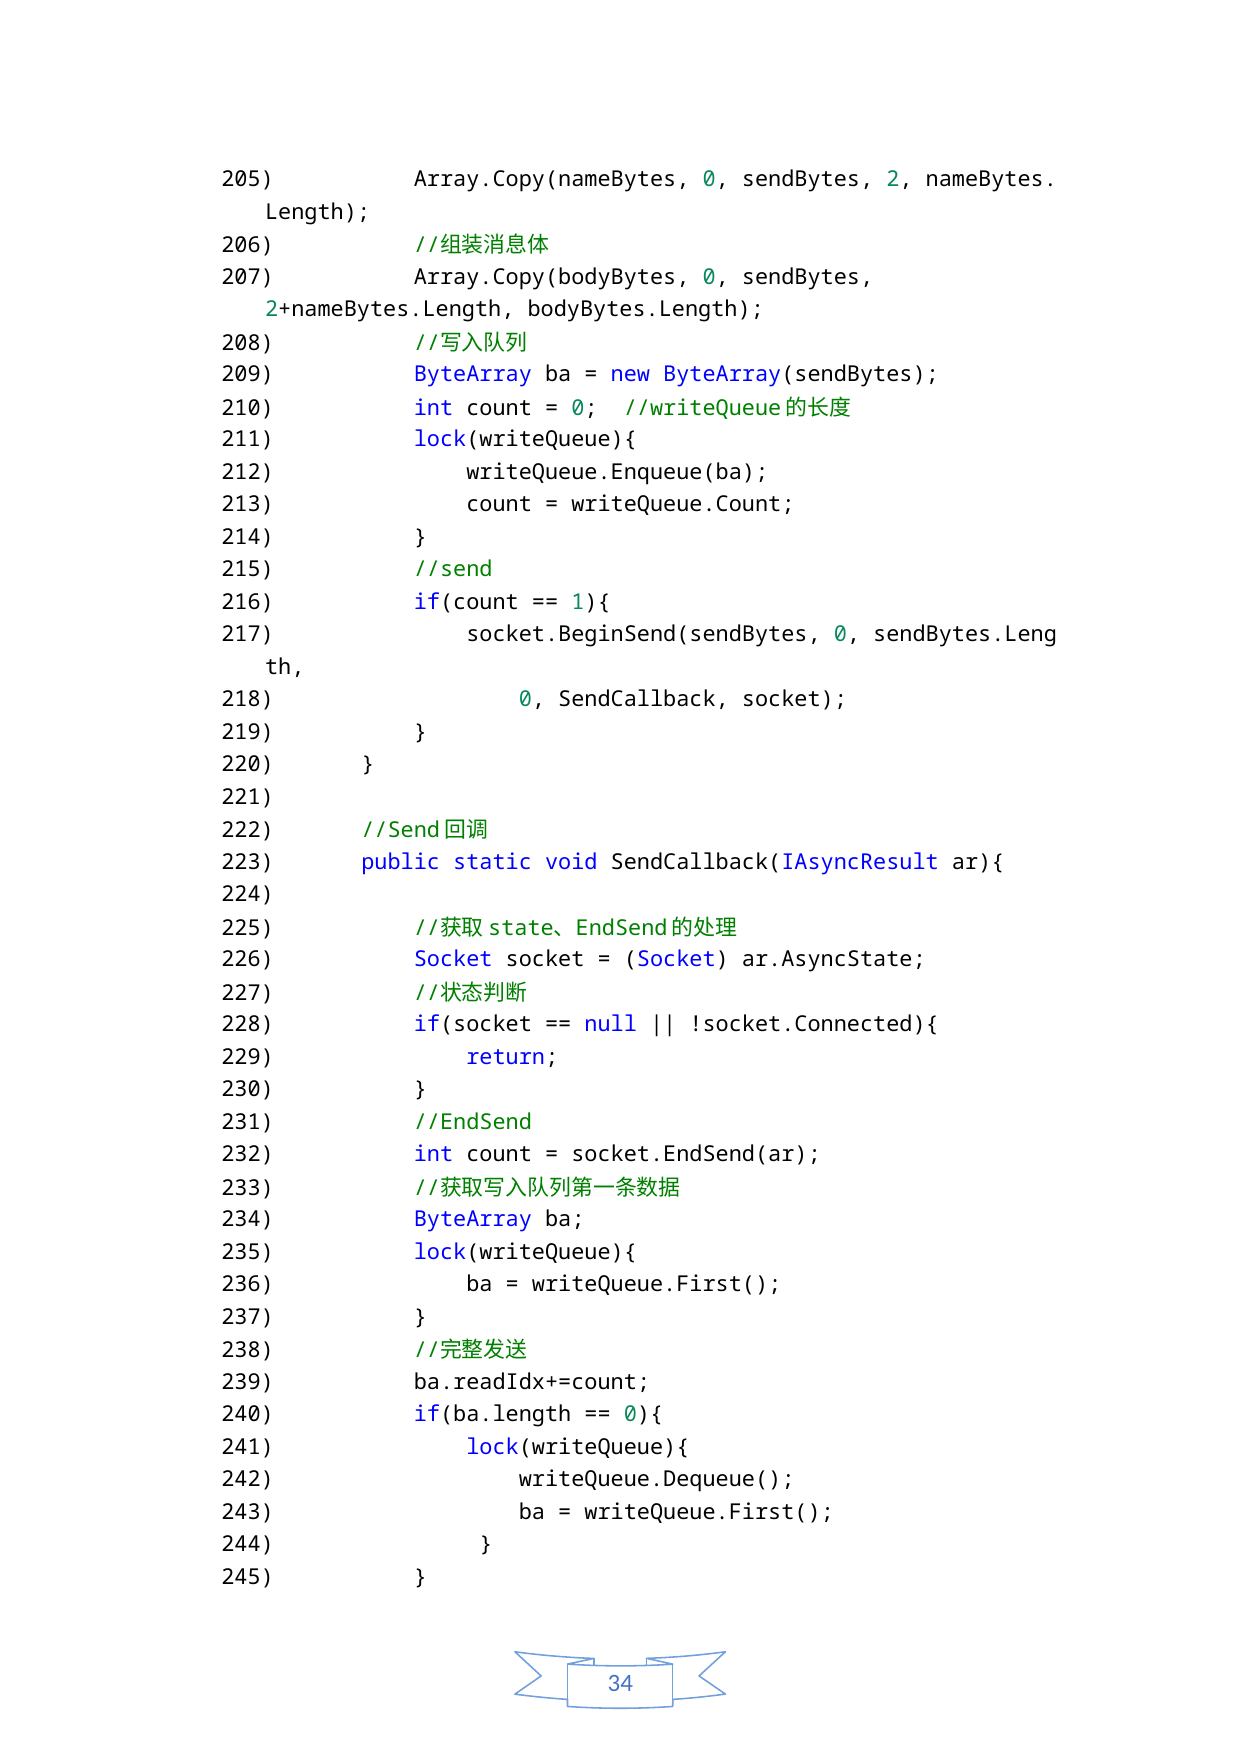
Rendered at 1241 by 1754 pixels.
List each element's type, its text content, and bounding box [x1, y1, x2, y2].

list 0, SendCallback, socket); [221, 682, 1063, 714]
list } [221, 1527, 1063, 1559]
list } [221, 1559, 1063, 1592]
list if(count == 1){ [221, 584, 1063, 617]
list //状态判断 [221, 974, 1063, 1007]
list //Send回调 [221, 812, 1063, 844]
list Socket socket = (Socket) ar.AsyncState; [221, 942, 1063, 974]
list } [221, 519, 1063, 552]
list } [221, 714, 1063, 747]
list lock(writeQueue){ [221, 1429, 1063, 1462]
list //EndSend [221, 1104, 1063, 1137]
list return; [221, 1039, 1063, 1072]
list int count = socket.EndSend(ar); [221, 1137, 1063, 1169]
list lock(writeQueue){ [221, 422, 1063, 454]
list ByteArray ba; [221, 1202, 1063, 1234]
list //组装消息体 [221, 227, 1063, 259]
list ByteArray ba = new ByteArray(sendBytes); [221, 357, 1063, 389]
list } [221, 1072, 1063, 1104]
list socket.BeginSend(sendBytes, 0, sendBytes.Length, [221, 617, 1063, 682]
list } [221, 747, 1063, 779]
list //获取写入队列第一条数据 [221, 1169, 1063, 1202]
list //send [221, 552, 1063, 584]
list lock(writeQueue){ [221, 1234, 1063, 1267]
list //完整发送 [221, 1332, 1063, 1364]
list ba = writeQueue.First(); [221, 1494, 1063, 1527]
list Array.Copy(bodyBytes, 0, sendBytes, 2+nameBytes.Length, bodyBytes.Length); [221, 259, 1063, 324]
list public static void SendCallback(IAsyncResult ar){ [221, 844, 1063, 877]
list writeQueue.Enqueue(ba); [221, 454, 1063, 487]
list ba.readIdx+=count; [221, 1364, 1063, 1397]
list int count = 0; //writeQueue的长度 [221, 389, 1063, 422]
list ba = writeQueue.First(); [221, 1267, 1063, 1299]
list } [221, 1299, 1063, 1332]
list //写入队列 [221, 324, 1063, 357]
list if(ba.length == 0){ [221, 1397, 1063, 1429]
list Array.Copy(nameBytes, 0, sendBytes, 2, nameBytes.Length); [221, 162, 1063, 227]
list count = writeQueue.Count; [221, 487, 1063, 519]
list //获取state、EndSend的处理 [221, 909, 1063, 942]
list if(socket == null || !socket.Connected){ [221, 1007, 1063, 1039]
list writeQueue.Dequeue(); [221, 1462, 1063, 1494]
